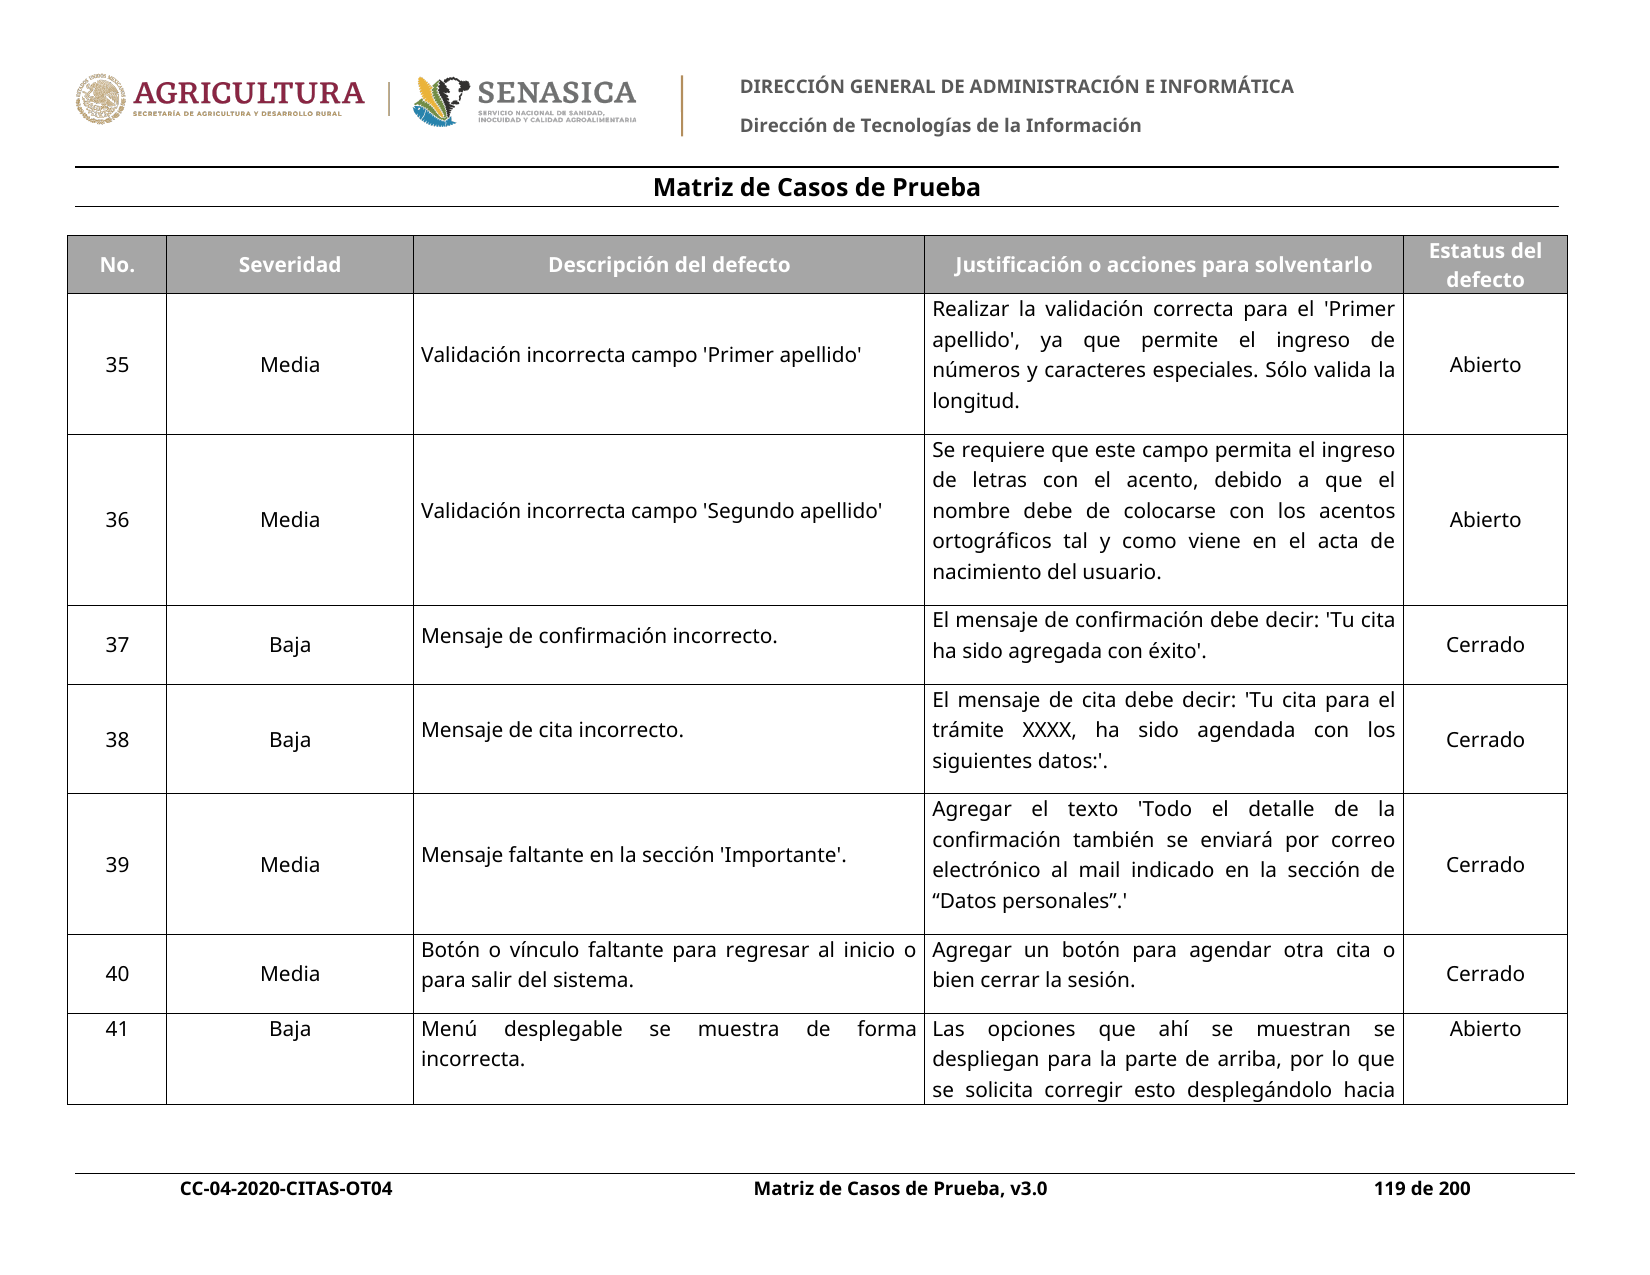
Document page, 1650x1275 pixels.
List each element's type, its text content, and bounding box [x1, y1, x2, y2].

table_header Justificación o acciones para solventarlo [925, 236, 1403, 293]
table_cell 37 [68, 606, 166, 684]
table_cell Baja [167, 1014, 413, 1103]
table_cell Validación incorrecta campo 'Primer apellido' [414, 294, 924, 434]
table_cell Menú desplegable se muestra de forma incorrecta. [414, 1014, 924, 1103]
table_header Estatus del defecto [1404, 236, 1567, 293]
table_cell 40 [68, 935, 166, 1013]
table_cell Baja [167, 685, 413, 793]
table_cell Media [167, 294, 413, 434]
table_cell Cerrado [1404, 935, 1567, 1013]
table_cell 39 [68, 794, 166, 934]
table_cell El mensaje de confirmación debe decir: 'Tu cita ha sido agregada con éxito'. [925, 606, 1403, 684]
table_cell Mensaje de cita incorrecto. [414, 685, 924, 793]
table_header No. [68, 236, 166, 293]
table_cell Media [167, 794, 413, 934]
table_cell Cerrado [1404, 606, 1567, 684]
table_cell Agregar un botón para agendar otra cita o bien cerrar la sesión. [925, 935, 1403, 1013]
table_cell Abierto [1404, 294, 1567, 434]
table_cell Media [167, 435, 413, 604]
table_header Descripción del defecto [414, 236, 924, 293]
table_cell 35 [68, 294, 166, 434]
table_cell Baja [167, 606, 413, 684]
table_cell Mensaje de confirmación incorrecto. [414, 606, 924, 684]
table_cell Realizar la validación correcta para el 'Primer apellido', ya que permite el ingreso de números y caracteres especiales. Sólo valida la longitud. [925, 294, 1403, 434]
table_cell 38 [68, 685, 166, 793]
table_cell Abierto [1404, 435, 1567, 604]
table_cell Agregar el texto 'Todo el detalle de la confirmación también se enviará por correo electrónico al mail indicado en la sección de “Datos personales”.' [925, 794, 1403, 934]
table_cell 36 [68, 435, 166, 604]
table_cell Botón o vínculo faltante para regresar al inicio o para salir del sistema. [414, 935, 924, 1013]
table_header Severidad [167, 236, 413, 293]
table_cell Cerrado [1404, 794, 1567, 934]
table_cell El mensaje de cita debe decir: 'Tu cita para el trámite XXXX, ha sido agendada con los siguientes datos:'. [925, 685, 1403, 793]
table_cell Cerrado [1404, 685, 1567, 793]
picture [75, 73, 637, 127]
table_cell Validación incorrecta campo 'Segundo apellido' [414, 435, 924, 604]
table_cell Mensaje faltante en la sección 'Importante'. [414, 794, 924, 934]
table_cell Abierto [1404, 1014, 1567, 1103]
table_cell Media [167, 935, 413, 1013]
table_cell Se requiere que este campo permita el ingreso de letras con el acento, debido a que el nombre debe de colocarse con los acentos ortográficos tal y como viene en el acta de nacimiento del usuario. [925, 435, 1403, 604]
table_cell 41 [68, 1014, 166, 1103]
